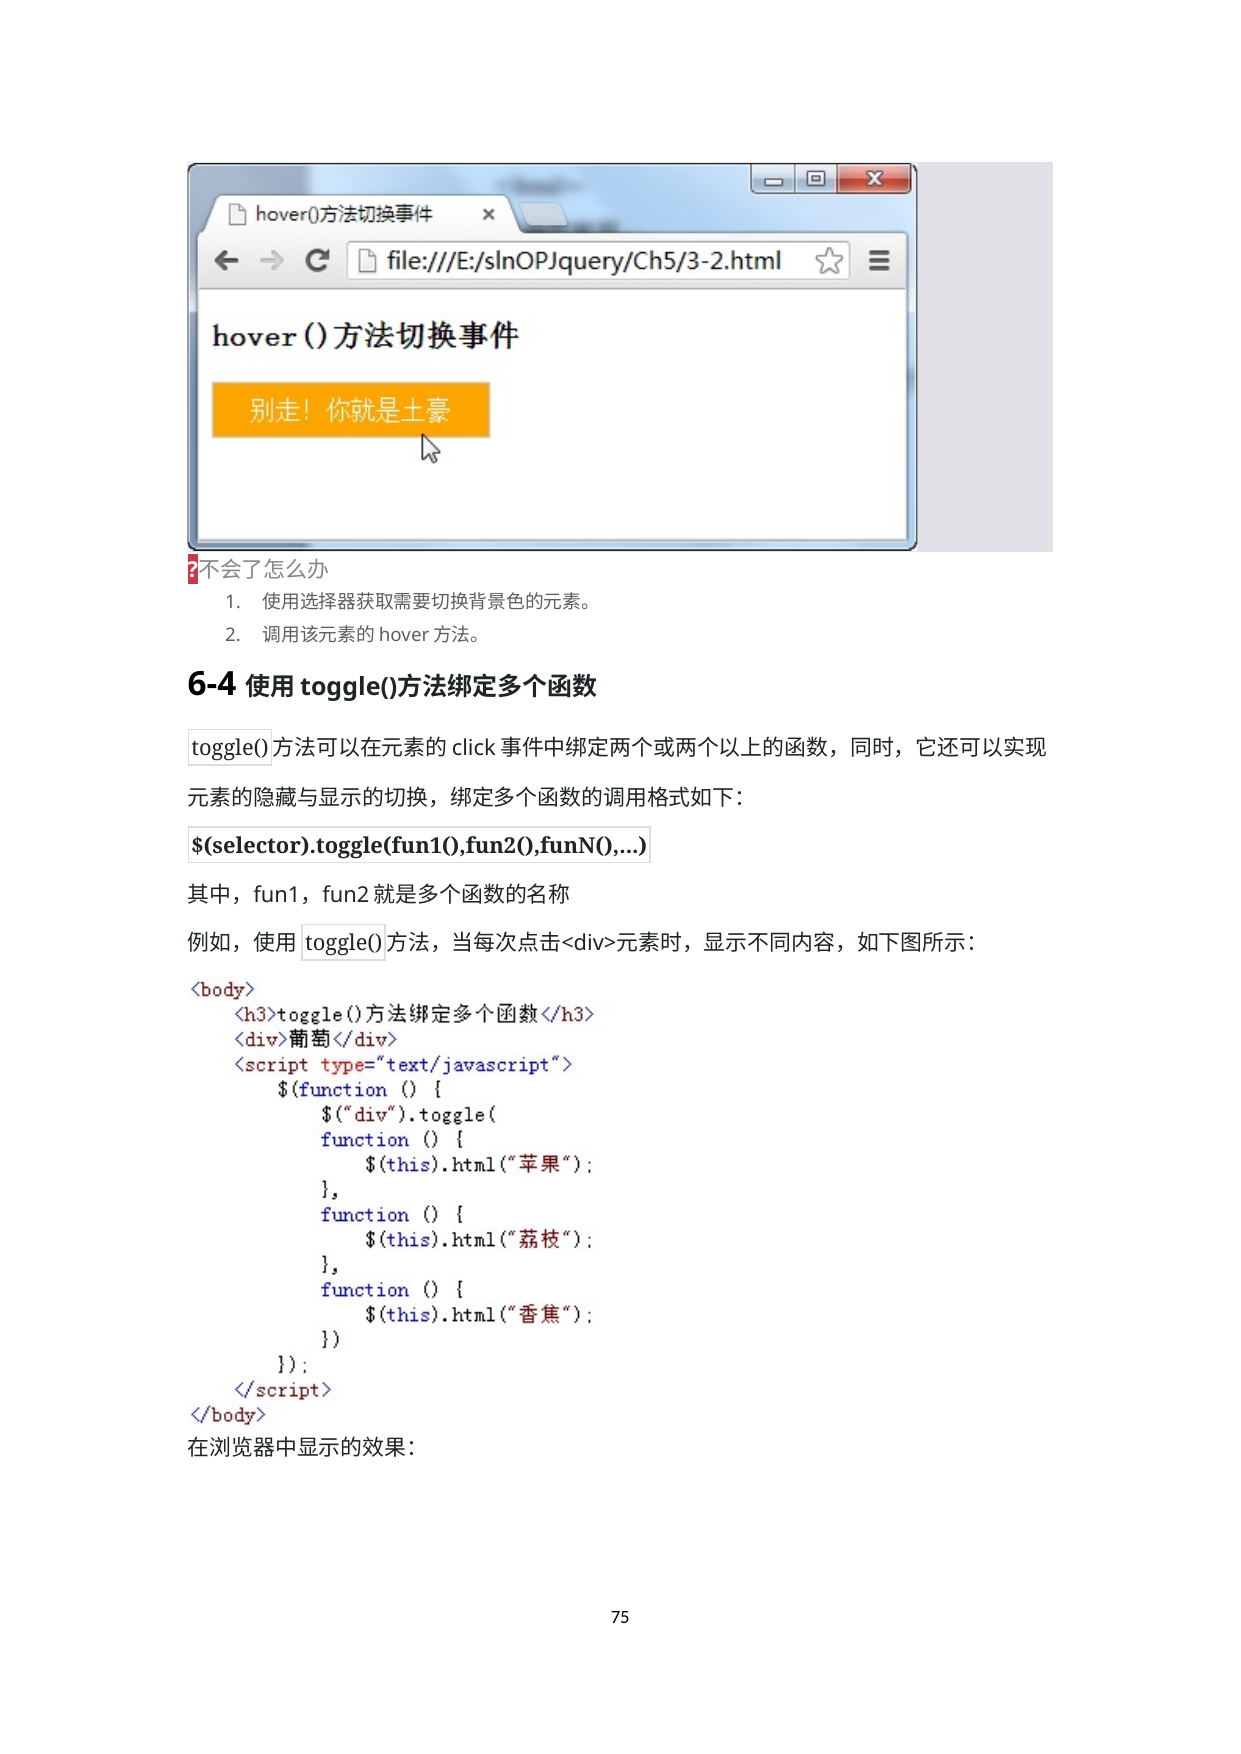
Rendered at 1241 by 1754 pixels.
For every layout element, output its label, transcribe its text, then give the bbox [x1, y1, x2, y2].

picture [187, 163, 918, 551]
list 使用选择器获取需要切换背景色的元素。 [225, 584, 1053, 617]
picture [187, 976, 653, 1428]
list 调用该元素的hover方法。 [225, 617, 1053, 649]
text $(selector).toggle(fun1(),fun2(),funN(),...) [187, 812, 1053, 877]
text 在浏览器中显示的效果： [187, 1429, 1053, 1462]
subtitle 6-4 使用toggle()方法绑定多个函数 [187, 649, 1053, 714]
text 其中，fun1，fun2就是多个函数的名称 [187, 877, 1053, 909]
text ?不会了怎么办 [187, 552, 1053, 584]
text 例如，使用toggle()方法，当每次点击<div>元素时，显示不同内容，如下图所示： [187, 909, 1053, 974]
text toggle()方法可以在元素的click事件中绑定两个或两个以上的函数，同时，它还可以实现元素的隐藏与显示的切换，绑定多个函数的调用格式如下： [187, 714, 1053, 812]
